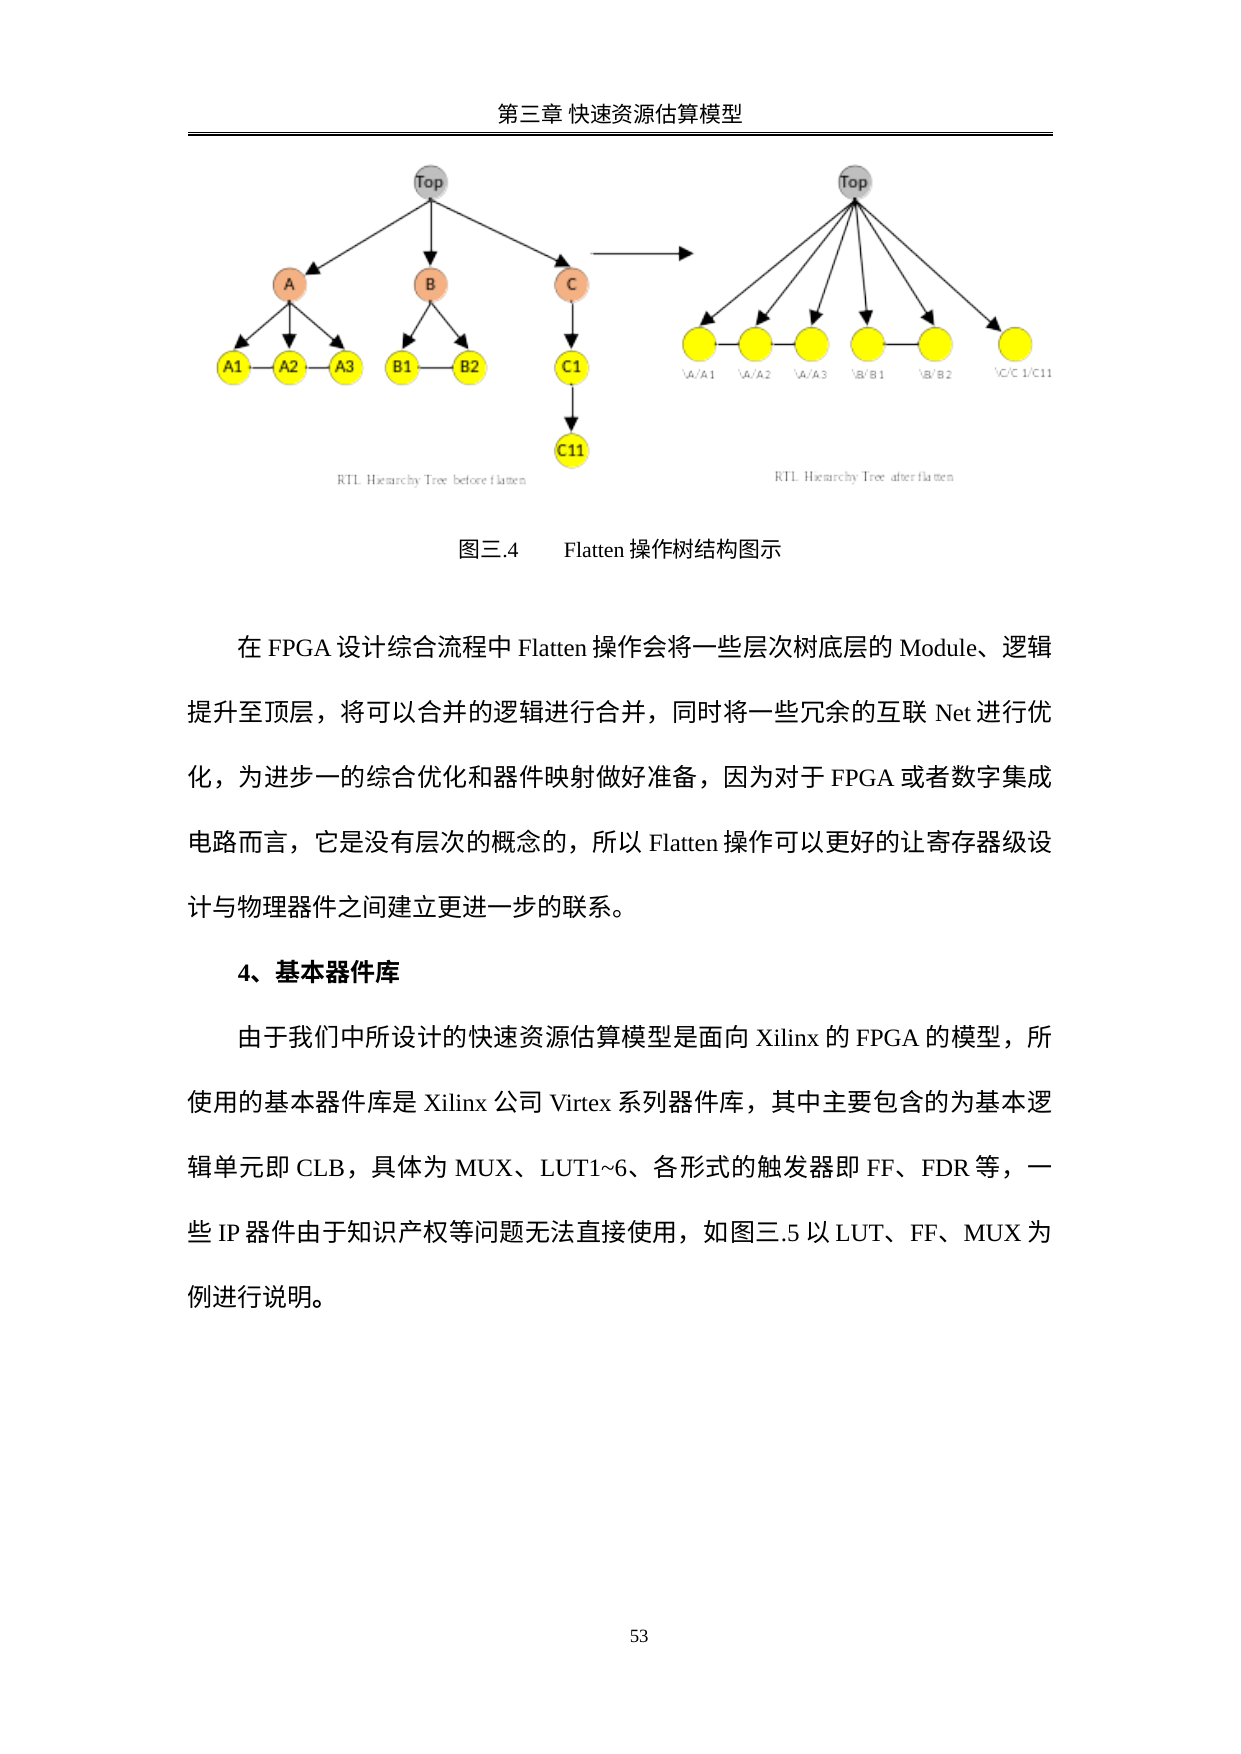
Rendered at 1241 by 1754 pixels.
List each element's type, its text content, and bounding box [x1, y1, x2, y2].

text 在FPGA设计综合流程中Flatten操作会将一些层次树底层的Module、逻辑提升至顶层，将可以合并的逻辑进行合并，同时将一些冗余的互联Net进行优化，为进步一的综合优化和器件映射做好准备，因为对于FPGA或者数字集成电路而言，它是没有层次的概念的，所以Flatten操作可以更好的让寄存器级设计与物理器件之间建立更进一步的联系。 [187, 613, 1053, 938]
text 4、基本器件库 [187, 938, 1053, 1003]
text Flatten操作树结构图示 [187, 532, 1053, 564]
text 由于我们中所设计的快速资源估算模型是面向Xilinx的FPGA的模型，所使用的基本器件库是Xilinx公司Virtex系列器件库，其中主要包含的为基本逻辑单元即CLB，具体为MUX、LUT1~6、各形式的触发器即FF、FDR等，一些IP器件由于知识产权等问题无法直接使用，如图3.10以LUT、FF、MUX为例进行说明。 [187, 1003, 1053, 1328]
